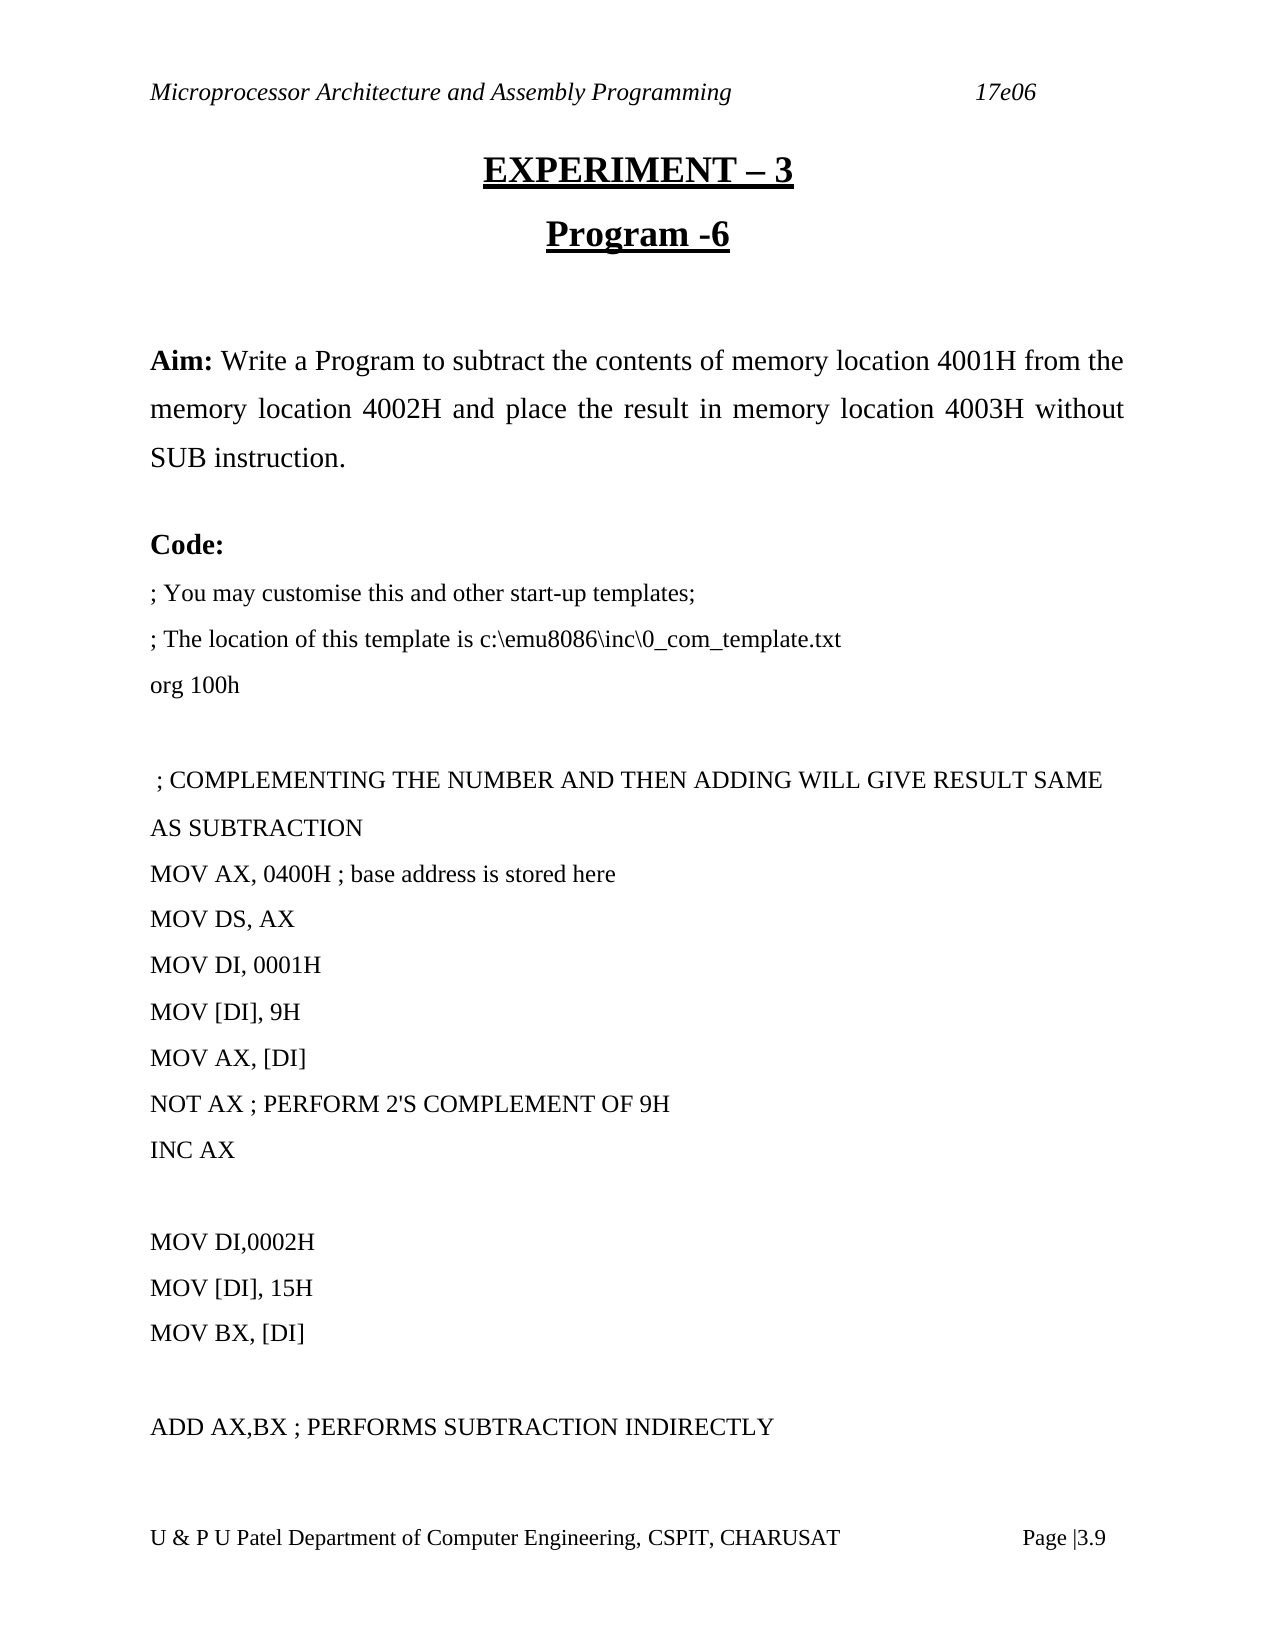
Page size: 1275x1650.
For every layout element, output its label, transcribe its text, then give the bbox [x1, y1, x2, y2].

text Code: [150, 527, 1135, 560]
text MOV AX, 0400H ; base address is stored here [150, 861, 1135, 887]
text MOV DI,0002H MOV [DI], 15H MOV BX, [DI] [150, 1227, 356, 1347]
text Program -6 [480, 212, 796, 255]
text NOT AX ; PERFORM 2'S COMPLEMENT OF 9H INC AX [150, 1089, 701, 1163]
text ADD AX,BX ; PERFORMS SUBTRACTION INDIRECTLY [150, 1412, 1135, 1441]
text Aim: Write a Program to subtract the contents of memory location 4001H from the memory location 4002H and place the result in memory location 4003H without SUB instruction. [150, 343, 1125, 473]
text ; The location of this template is c:\emu8086\inc\0_com_template.txt org 100h [150, 624, 873, 698]
text ; COMPLEMENTING THE NUMBER AND THEN ADDING WILL GIVE RESULT SAME AS SUBTRACTION [150, 765, 1106, 842]
subtitle EXPERIMENT – 3 [481, 147, 796, 190]
text ; You may customise this and other start-up templates; [150, 578, 1135, 607]
text MOV DS, AX MOV DI, 0001H MOV [DI], 9H MOV AX, [DI] [150, 904, 351, 1072]
